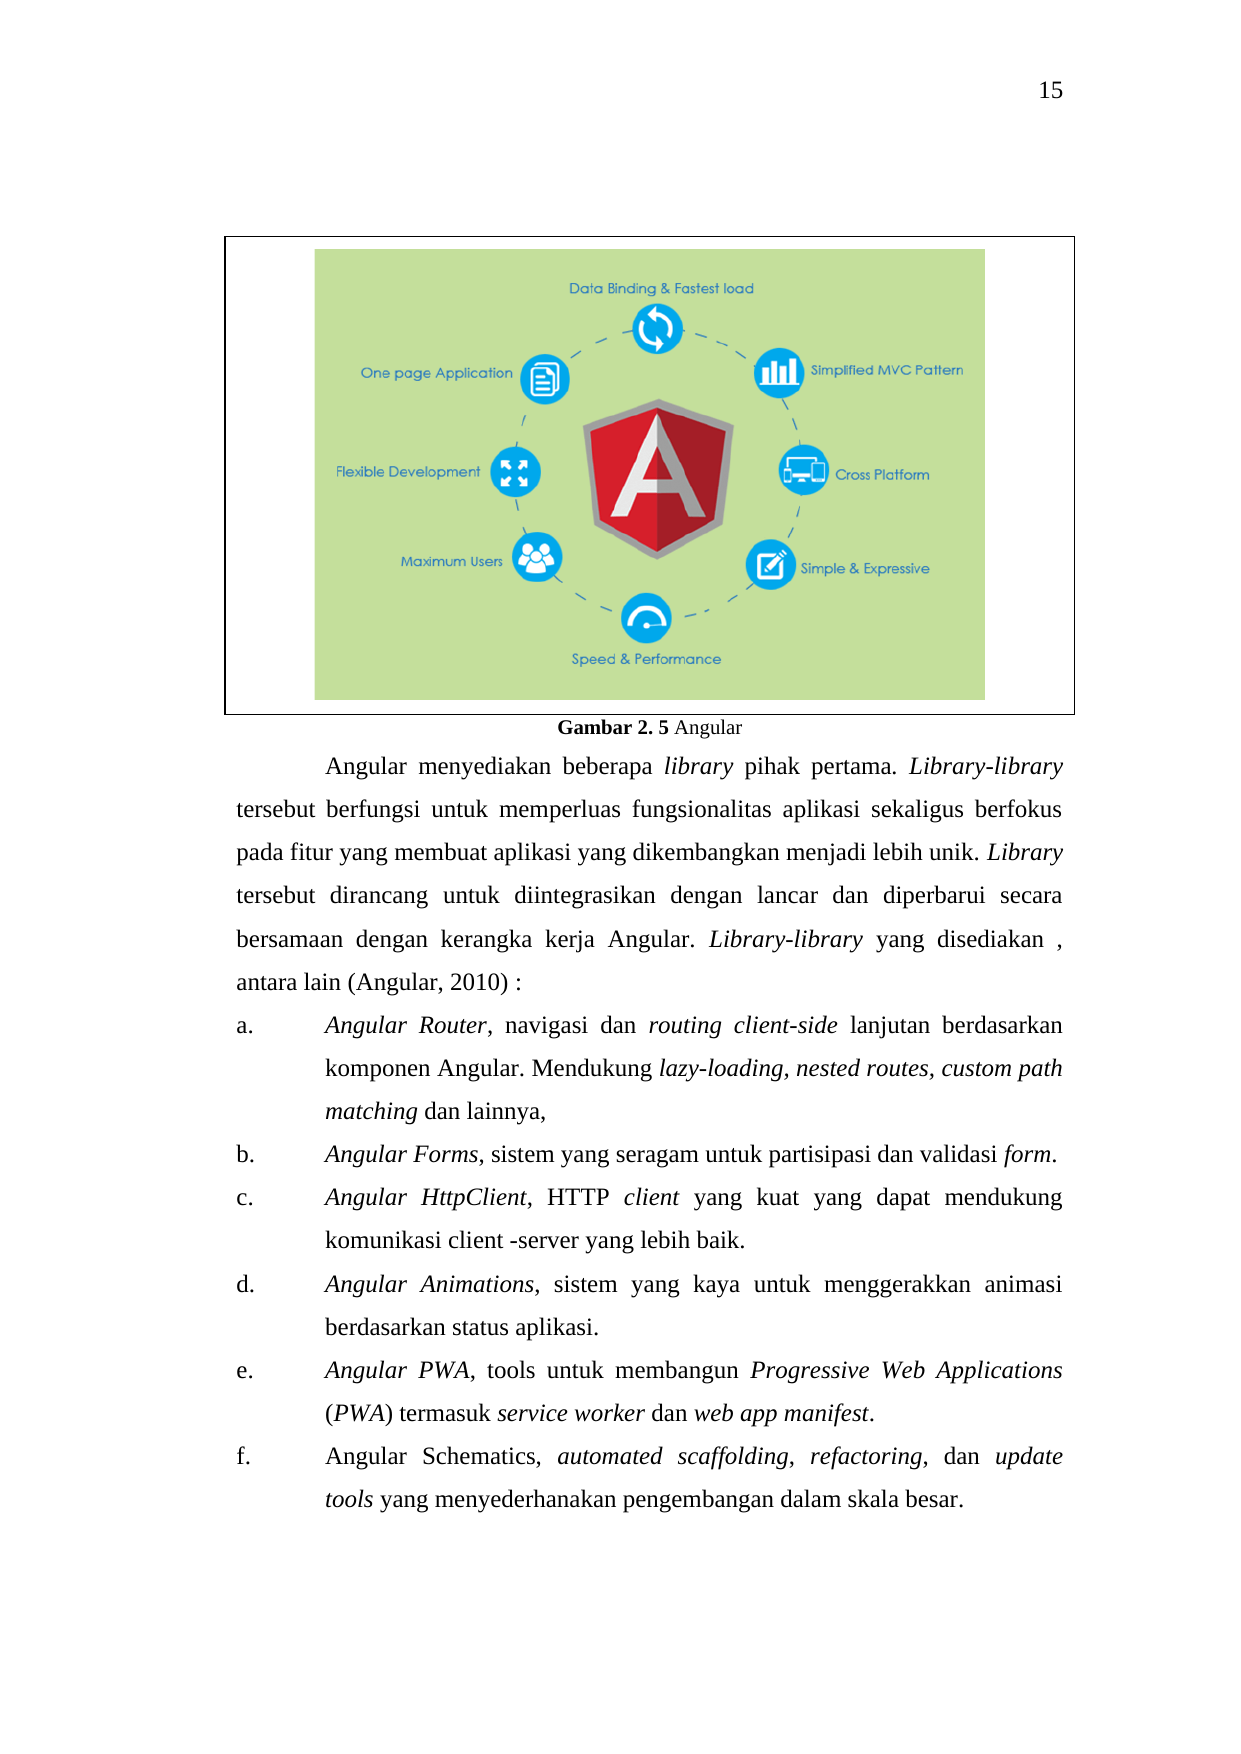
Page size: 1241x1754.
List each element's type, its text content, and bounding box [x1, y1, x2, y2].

text Angular menyediakan beberapa library pihak pertama. Library-library tersebut berfungsi untuk memperluas fungsionalitas aplikasi sekaligus berfokus pada fitur yang membuat aplikasi yang dikembangkan menjadi lebih unik. Library tersebut dirancang untuk diintegrasikan dengan lancar dan diperbarui secara bersamaan dengan kerangka kerja Angular. Library-library yang disediakan , antara lain : [236, 751, 1063, 996]
list Angular Forms, sistem yang seragam untuk partisipasi dan validasi form. [236, 1139, 1063, 1168]
text Gambar 2. 5 Angular [236, 715, 1063, 739]
picture [314, 249, 985, 700]
list Angular HttpClient, HTTP client yang kuat yang dapat mendukung komunikasi client -server yang lebih baik. [236, 1182, 1063, 1254]
list Angular Router, navigasi dan routing client-side lanjutan berdasarkan komponen Angular. Mendukung lazy-loading, nested routes, custom path matching dan lainnya, [236, 1010, 1063, 1125]
list Angular Animations, sistem yang kaya untuk menggerakkan animasi berdasarkan status aplikasi. [236, 1269, 1063, 1341]
table_header [226, 237, 1074, 714]
list Angular PWA, tools untuk membangun Progressive Web Applications (PWA) termasuk service worker dan web app manifest. [236, 1355, 1063, 1427]
list Angular Schematics, automated scaffolding, refactoring, dan update tools yang menyederhanakan pengembangan dalam skala besar. [236, 1441, 1063, 1513]
